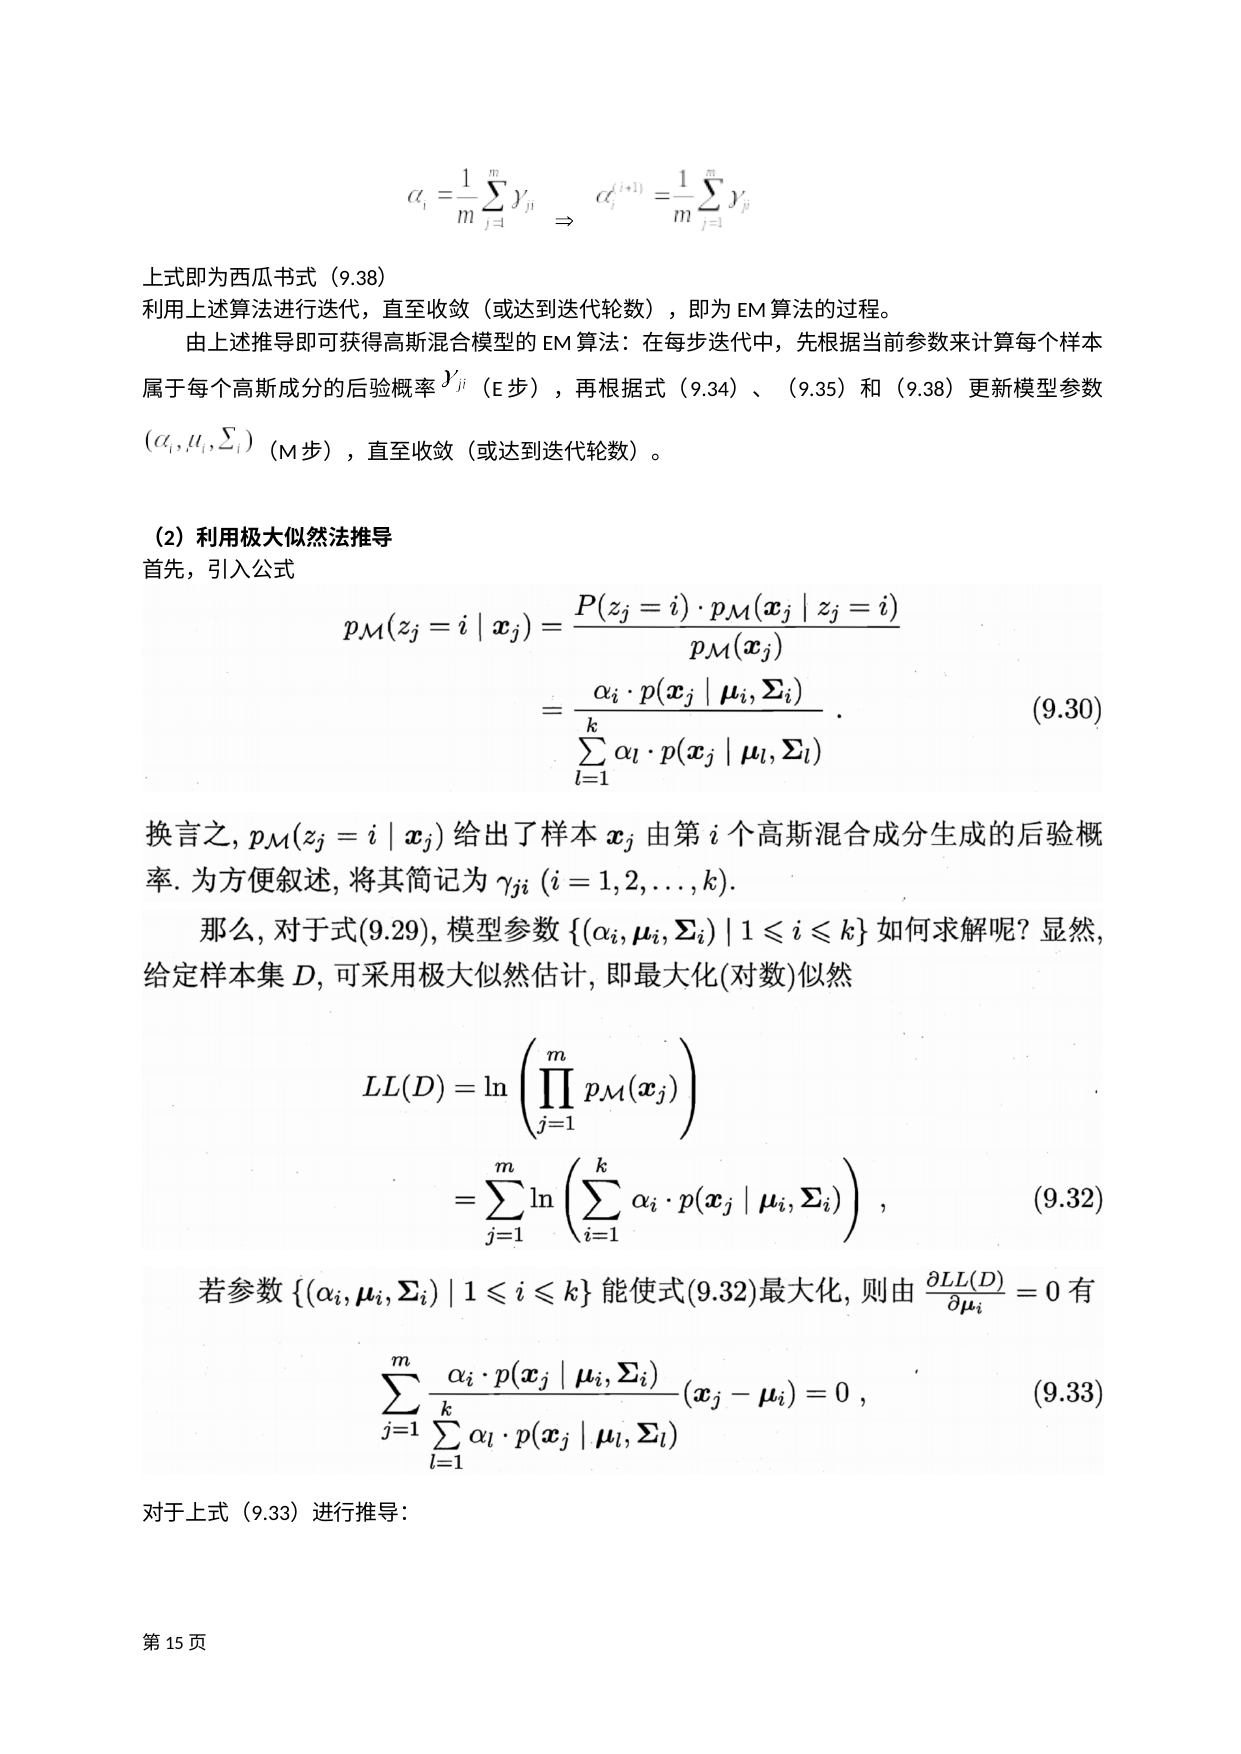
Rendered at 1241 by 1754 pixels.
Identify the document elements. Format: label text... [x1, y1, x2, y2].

text 利用上述算法进行迭代，直至收敛（或达到迭代轮数），即为EM算法的过程。 [142, 292, 1104, 324]
picture [141, 909, 1104, 1250]
picture [141, 812, 1104, 902]
picture [141, 1267, 1104, 1475]
text 上式即为西瓜书式（9.38） [142, 259, 1104, 292]
picture [141, 584, 1103, 792]
text （2）利用极大似然法推导 [142, 519, 1104, 552]
text 对于上式（9.33）进行推导： [142, 1494, 1104, 1527]
text 首先，引入公式 [142, 552, 1104, 584]
text 由上述推导即可获得高斯混合模型的EM算法：在每步迭代中，先根据当前参数来计算每个样本属于每个高斯成分的后验概率（E步），再根据式（9.34）、（9.35）和（9.38）更新模型参数（M步），直至收敛（或达到迭代轮数）。 [142, 324, 1104, 487]
